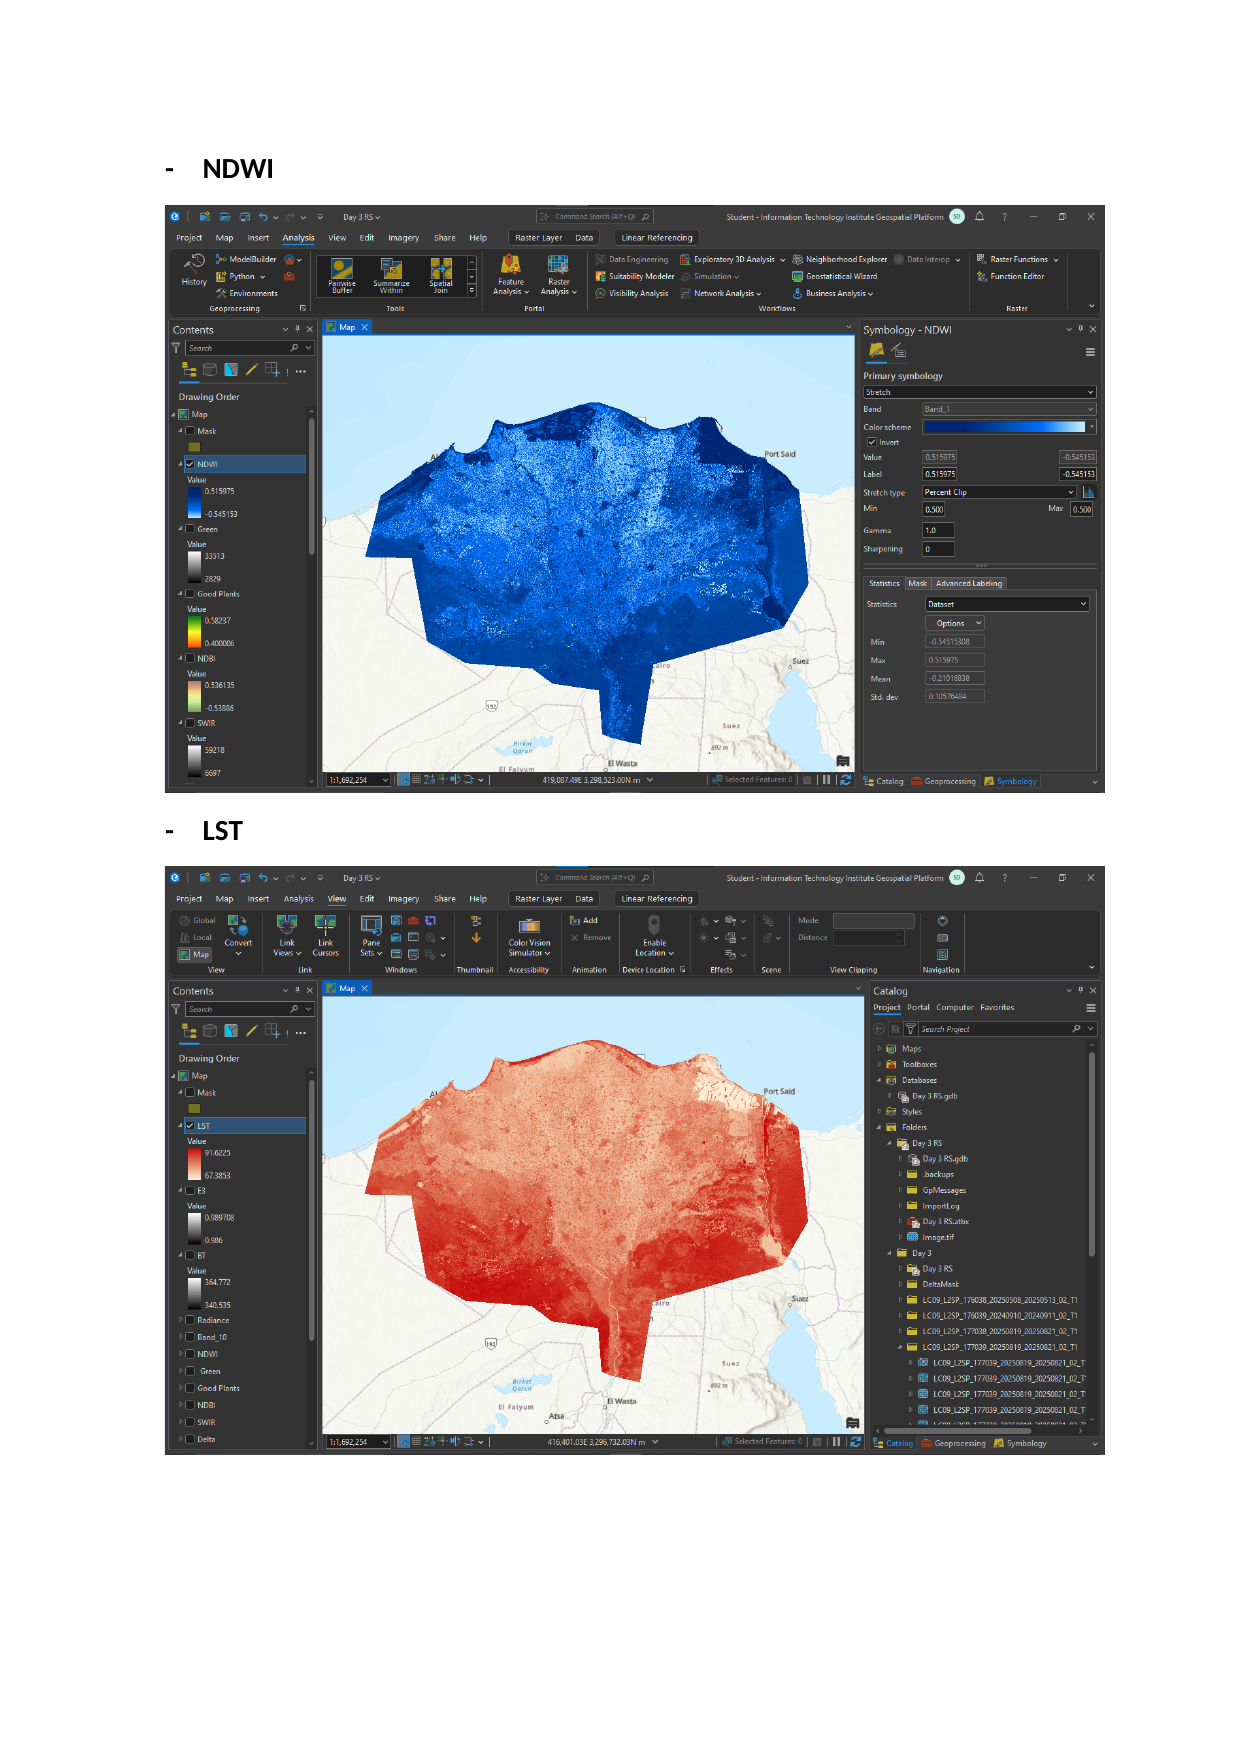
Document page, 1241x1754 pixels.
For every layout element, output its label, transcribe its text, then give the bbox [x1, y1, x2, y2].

picture [164, 866, 1105, 1455]
list LST [165, 812, 1090, 847]
picture [164, 205, 1105, 793]
list NDWI [165, 150, 1090, 186]
